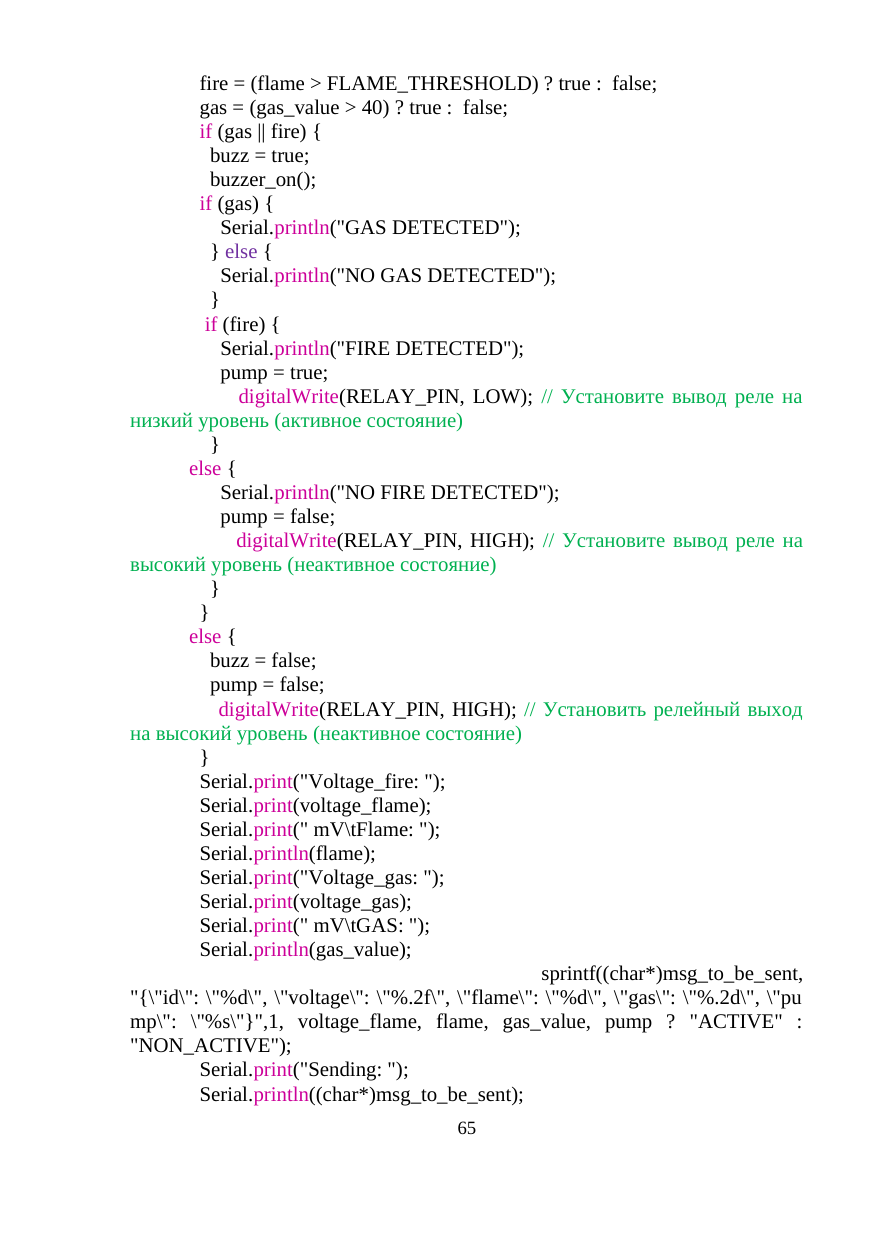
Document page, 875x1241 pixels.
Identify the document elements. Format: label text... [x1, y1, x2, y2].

text digitalWrite(RELAY_PIN, HIGH); // Установить релейный выход на высокий уровень (неактивное состояние) [130, 696, 803, 744]
text Serial.println(gas_value); [130, 937, 803, 961]
text } [130, 287, 803, 311]
text fire = (flame > FLAME_THRESHOLD) ? true : false; [130, 71, 803, 95]
text else { [130, 456, 803, 480]
text buzz = true; [130, 143, 803, 167]
text } [130, 576, 803, 600]
text } [130, 432, 803, 456]
text Serial.print(voltage_gas); [130, 889, 803, 913]
text digitalWrite(RELAY_PIN, LOW); // Установите вывод реле на низкий уровень (активное состояние) [130, 384, 803, 432]
text sprintf((char*)msg_to_be_sent, "{\"id\": \"%d\", \"voltage\": \"%.2f\", \"flame\": \"%d\", \"gas\": \"%.2d\", \"pump\": \"%s\"}",1, voltage_flame, flame, gas_value, pump ? "ACTIVE" : "NON_ACTIVE"); [130, 961, 803, 1057]
text pump = false; [130, 672, 803, 696]
text Serial.println("NO GAS DETECTED"); [130, 263, 803, 287]
text if (gas || fire) { [130, 119, 803, 143]
text Serial.println(flame); [130, 841, 803, 865]
text digitalWrite(RELAY_PIN, HIGH); // Установите вывод реле на высокий уровень (неактивное состояние) [130, 528, 803, 576]
text Serial.print(" mV\tFlame: "); [130, 817, 803, 841]
text Serial.print(voltage_flame); [130, 793, 803, 817]
text Serial.println("NO FIRE DETECTED"); [130, 480, 803, 504]
text gas = (gas_value > 40) ? true : false; [130, 95, 803, 119]
text } [130, 600, 803, 624]
text buzz = false; [130, 648, 803, 672]
text if (gas) { [130, 191, 803, 215]
text } [130, 744, 803, 769]
text buzzer_on(); [130, 167, 803, 191]
text } else { [130, 239, 803, 263]
text else { [130, 624, 803, 648]
text Serial.print("Voltage_gas: "); [130, 865, 803, 889]
text pump = true; [130, 359, 803, 384]
text Serial.print("Voltage_fire: "); [130, 769, 803, 793]
text pump = false; [130, 504, 803, 528]
text Serial.print(" mV\tGAS: "); [130, 913, 803, 937]
text Serial.println("FIRE DETECTED"); [130, 336, 803, 359]
text Serial.print("Sending: "); [130, 1057, 803, 1081]
text Serial.println((char*)msg_to_be_sent); [130, 1081, 803, 1106]
text Serial.println("GAS DETECTED"); [130, 215, 803, 239]
text if (fire) { [130, 311, 803, 336]
